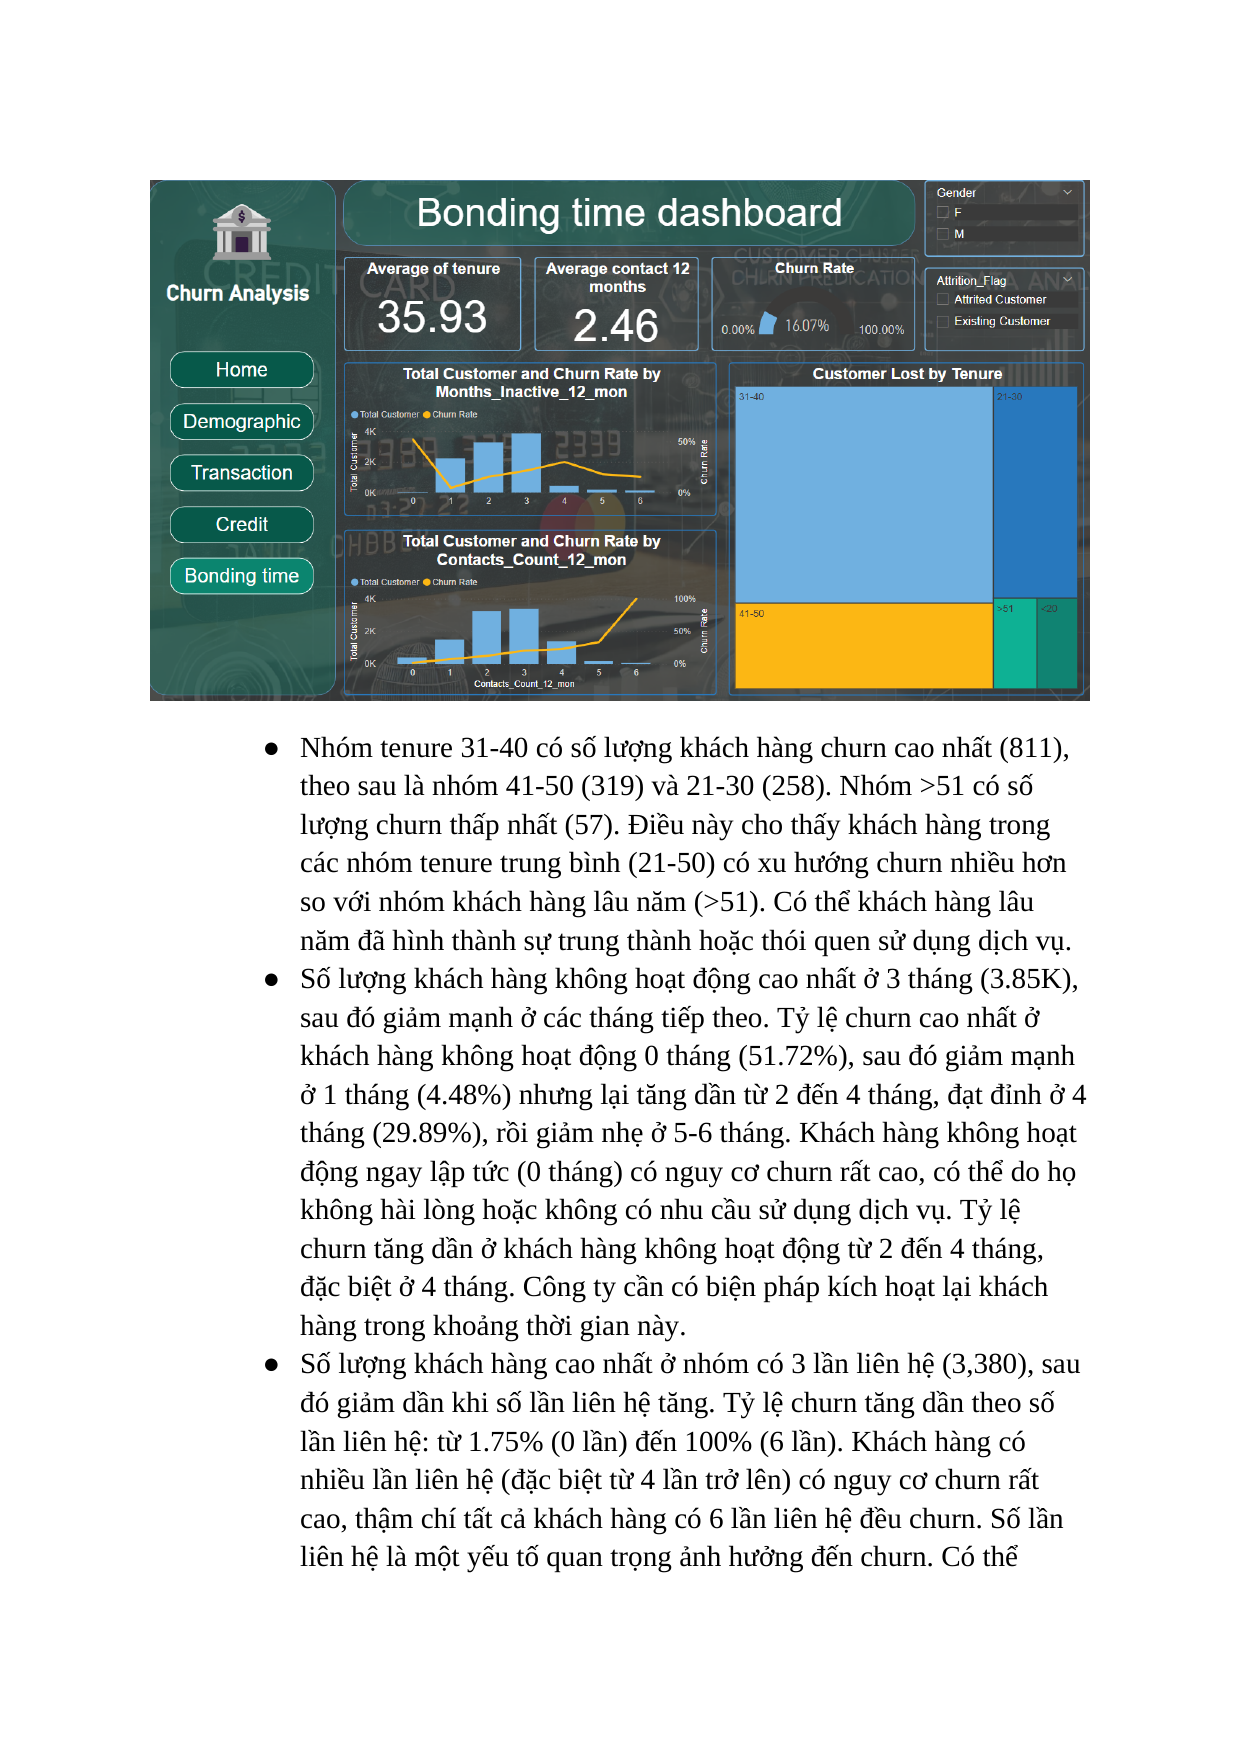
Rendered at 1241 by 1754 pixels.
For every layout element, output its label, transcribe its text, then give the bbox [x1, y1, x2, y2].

list Nhóm tenure 31-40 có số lượng khách hàng churn cao nhất (811), theo sau là nhóm 41-50 (319) và 21-30 (258). Nhóm >51 có số lượng churn thấp nhất (57). Điều này cho thấy khách hàng trong các nhóm tenure trung bình (21-50) có xu hướng churn nhiều hơn so với nhóm khách hàng lâu năm (>51). Có thể khách hàng lâu năm đã hình thành sự trung thành hoặc thói quen sử dụng dịch vụ. [262, 730, 1090, 956]
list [262, 1347, 1090, 1573]
picture [150, 180, 1090, 701]
list Số lượng khách hàng không hoạt động cao nhất ở 3 tháng (3.85K), sau đó giảm mạnh ở các tháng tiếp theo. Tỷ lệ churn cao nhất ở khách hàng không hoạt động 0 tháng (51.72%), sau đó giảm mạnh ở 1 tháng (4.48%) nhưng lại tăng dần từ 2 đến 4 tháng, đạt đỉnh ở 4 tháng (29.89%), rồi giảm nhẹ ở 5-6 tháng. Khách hàng không hoạt động ngay lập tức (0 tháng) có nguy cơ churn rất cao, có thể do họ không hài lòng hoặc không có nhu cầu sử dụng dịch vụ. Tỷ lệ churn tăng dần ở khách hàng không hoạt động từ 2 đến 4 tháng, đặc biệt ở 4 tháng. Công ty cần có biện pháp kích hoạt lại khách hàng trong khoảng thời gian này. [262, 961, 1090, 1342]
